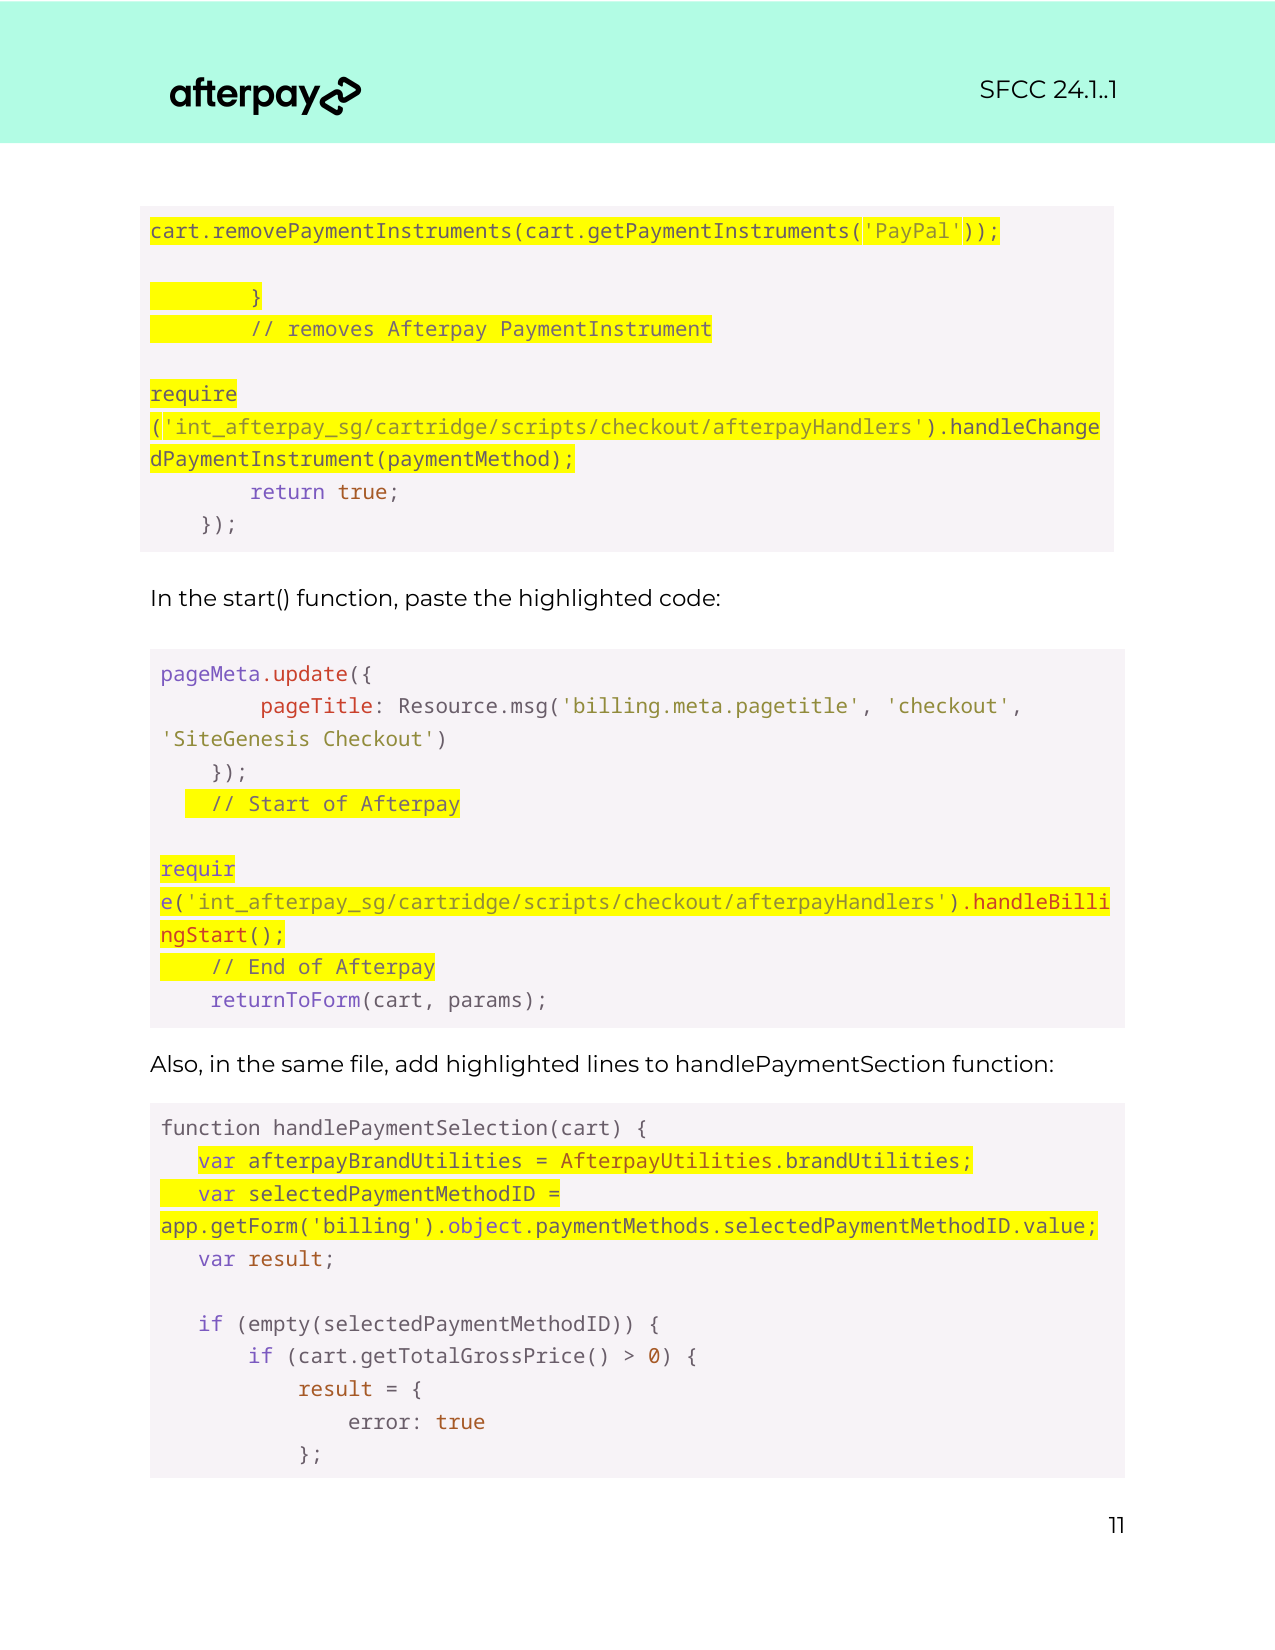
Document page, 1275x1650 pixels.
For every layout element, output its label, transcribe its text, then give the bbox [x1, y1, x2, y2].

text Also, in the same file, add highlighted lines to handlePaymentSection function: [150, 1053, 1125, 1078]
table_header pageMeta.update({ pageTitle: Resource.msg('billing.meta.pagetitle', 'checkout', 'SiteGenesis Checkout') }); // Start of Afterpay require('int_afterpay_sg/cartridge/scripts/checkout/afterpayHandlers').handleBillingStart(); // End of Afterpay returnToForm(cart, params); [150, 649, 1125, 1028]
text In the start() function, paste the highlighted code: [150, 584, 1125, 612]
picture [134, 48, 397, 144]
